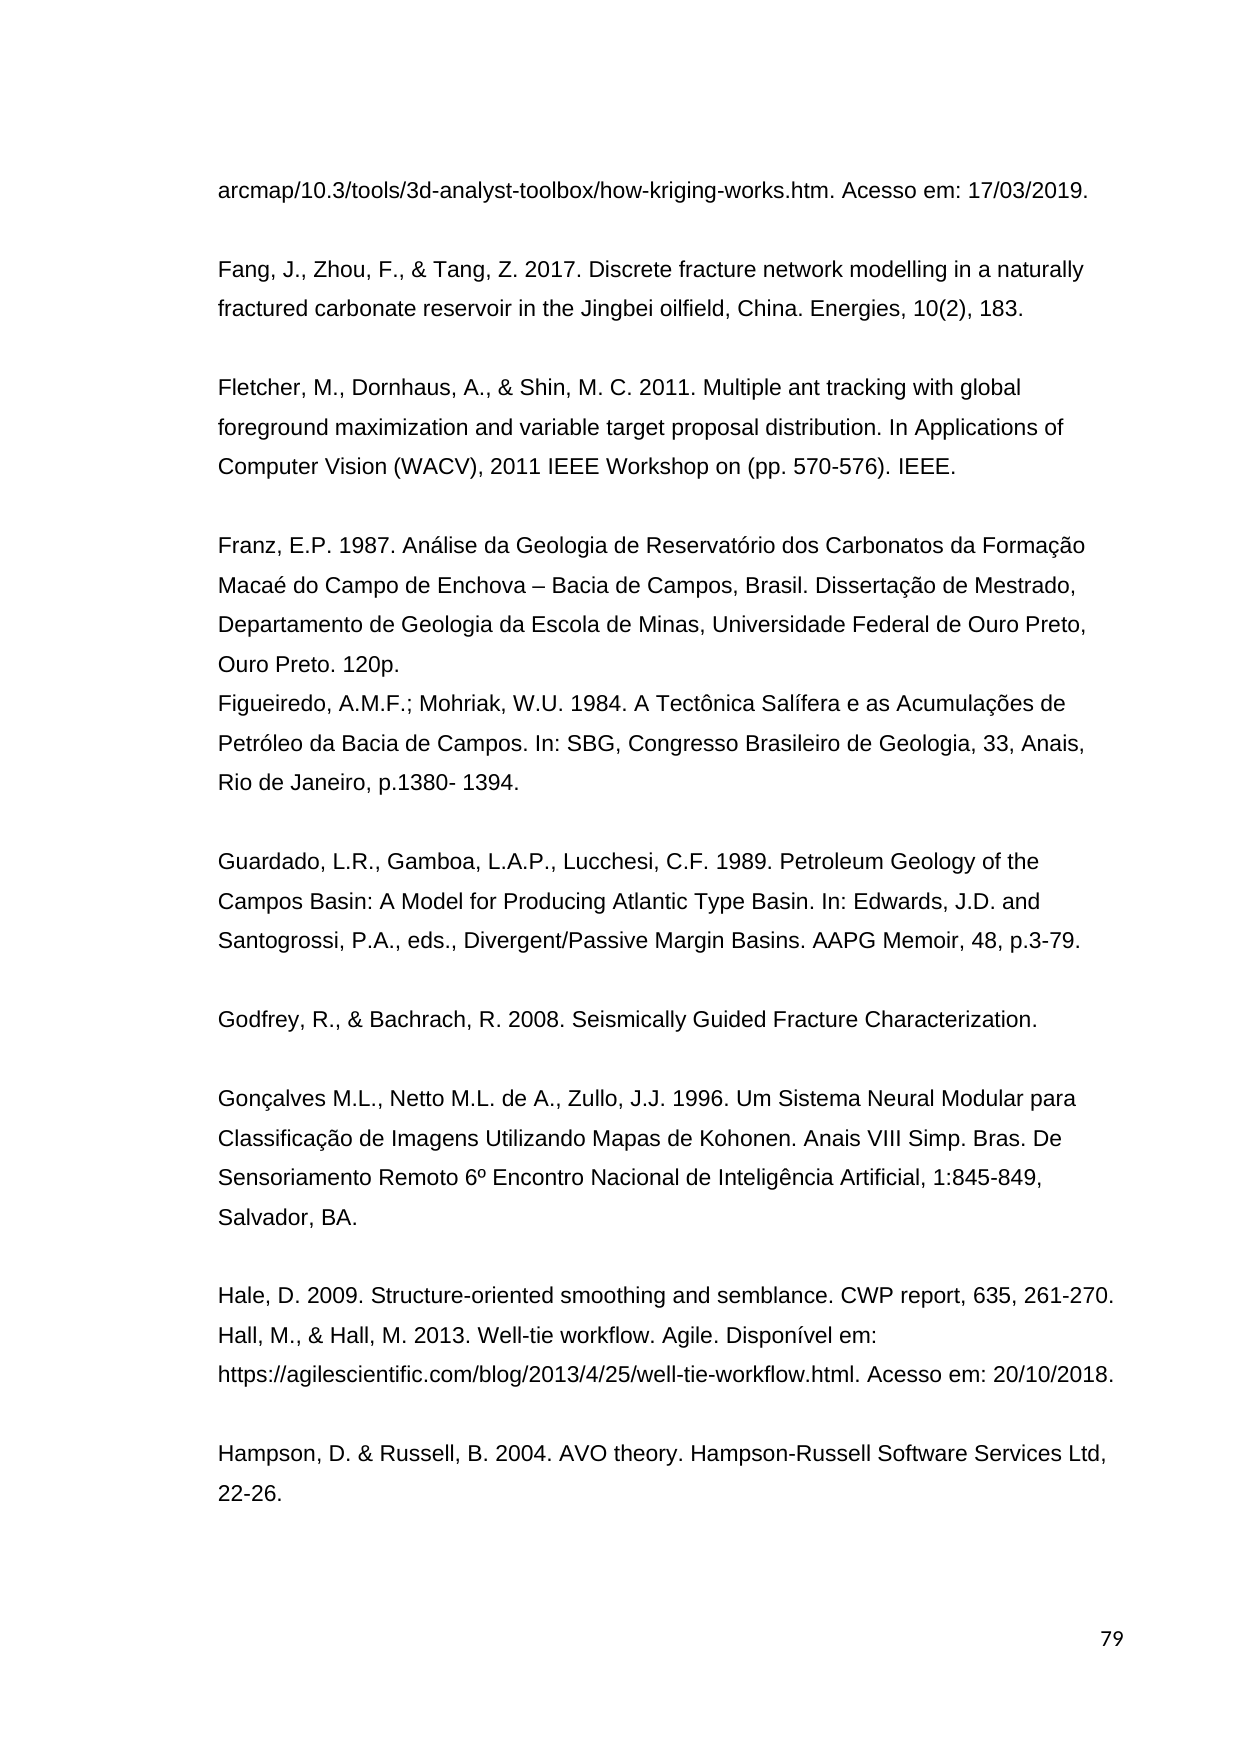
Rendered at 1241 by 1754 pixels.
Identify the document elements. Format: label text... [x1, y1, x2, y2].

list Fang, J., Zhou, F., & Tang, Z. 2017. Discrete fracture network modelling in a naturally fractured carbonate reservoir in the Jingbei oilfield, China. Energies, 10(2), 183. [218, 256, 1123, 322]
list Godfrey, R., & Bachrach, R. 2008. Seismically Guided Fracture Characterization. [218, 1006, 1123, 1032]
list Gonçalves M.L., Netto M.L. de A., Zullo, J.J. 1996. Um Sistema Neural Modular para Classificação de Imagens Utilizando Mapas de Kohonen. Anais VIII Simp. Bras. De Sensoriamento Remoto 6º Encontro Nacional de Inteligência Artificial, 1:845-849, Salvador, BA. [218, 1085, 1123, 1230]
list Franz, E.P. 1987. Análise da Geologia de Reservatório dos Carbonatos da Formação Macaé do Campo de Enchova – Bacia de Campos, Brasil. Dissertação de Mestrado, Departamento de Geologia da Escola de Minas, Universidade Federal de Ouro Preto, Ouro Preto. 120p. [218, 532, 1123, 677]
list Hampson, D. & Russell, B. 2004. AVO theory. Hampson-Russell Software Services Ltd, 22-26. [218, 1440, 1123, 1506]
list Hall, M., & Hall, M. 2013. Well-tie workflow. Agile. Disponível em: https://agilescientific.com/blog/2013/4/25/well-tie-workflow.html. Acesso em: 20/10/2018. [218, 1322, 1123, 1388]
list Hale, D. 2009. Structure-oriented smoothing and semblance. CWP report, 635, 261-270. [218, 1282, 1123, 1309]
list arcmap/10.3/tools/3d-analyst-toolbox/how-kriging-works.htm. Acesso em: 17/03/2019. [218, 177, 1123, 203]
list Figueiredo, A.M.F.; Mohriak, W.U. 1984. A Tectônica Salífera e as Acumulações de Petróleo da Bacia de Campos. In: SBG, Congresso Brasileiro de Geologia, 33, Anais, Rio de Janeiro, p.1380- 1394. [218, 690, 1123, 796]
list Guardado, L.R., Gamboa, L.A.P., Lucchesi, C.F. 1989. Petroleum Geology of the Campos Basin: A Model for Producing Atlantic Type Basin. In: Edwards, J.D. and Santogrossi, P.A., eds., Divergent/Passive Margin Basins. AAPG Memoir, 48, p.3-79. [218, 848, 1123, 953]
list Fletcher, M., Dornhaus, A., & Shin, M. C. 2011. Multiple ant tracking with global foreground maximization and variable target proposal distribution. In Applications of Computer Vision (WACV), 2011 IEEE Workshop on (pp. 570-576). IEEE. [218, 374, 1123, 480]
